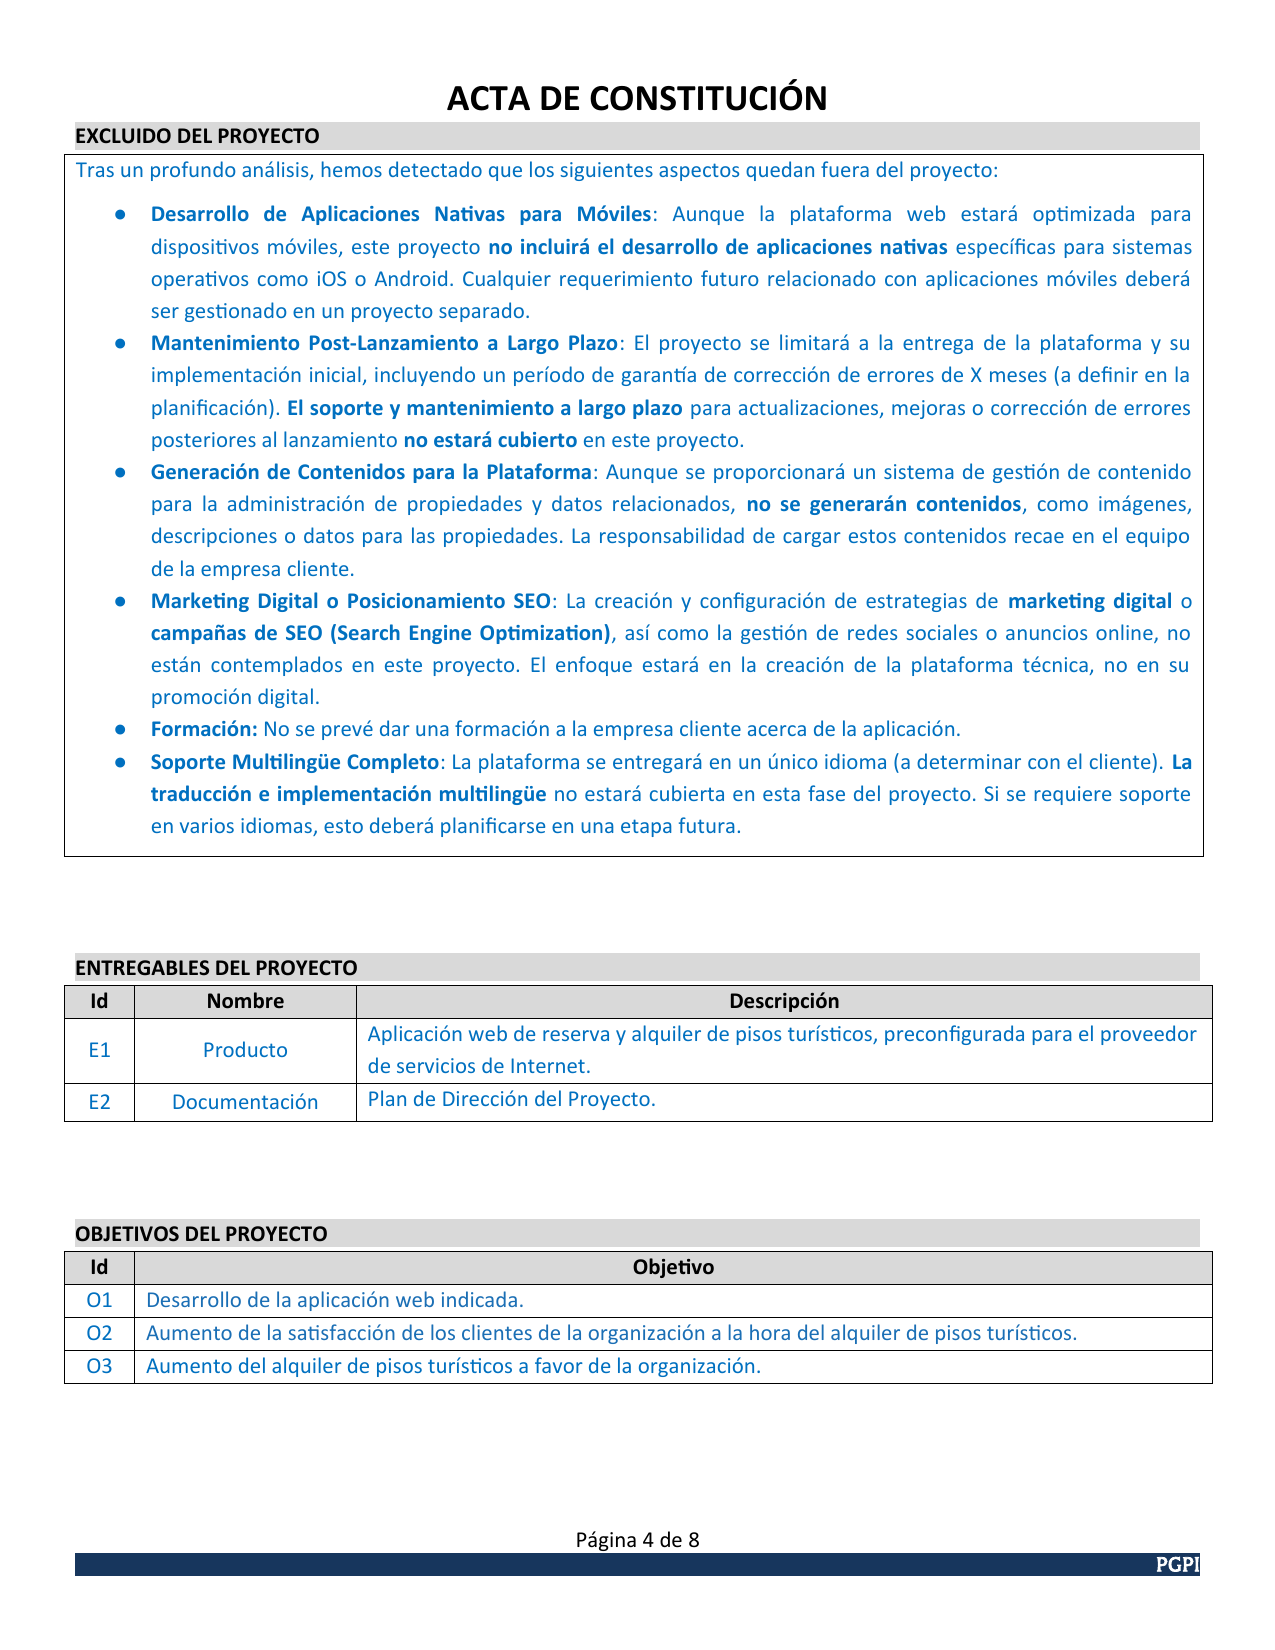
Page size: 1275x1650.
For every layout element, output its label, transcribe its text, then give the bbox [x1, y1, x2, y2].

text EXCLUIDO DEL PROYECTO [75, 122, 1200, 150]
text ENTREGABLES DEL PROYECTO [75, 953, 1200, 981]
table_cell Aplicación web de reserva y alquiler de pisos turísticos, preconfigurada para el proveedor de servicios de Internet. [357, 1019, 1212, 1083]
table_header Nombre [135, 986, 356, 1018]
table_header Objetivo [135, 1252, 1212, 1284]
table_cell O3 [65, 1351, 134, 1383]
table_header Descripción [357, 986, 1212, 1018]
table_header Id [65, 986, 134, 1018]
table_cell Desarrollo de la aplicación web indicada. [135, 1285, 1212, 1317]
text OBJETIVOS DEL PROYECTO [75, 1219, 1200, 1247]
table_cell E2 [65, 1084, 134, 1121]
table_cell E1 [65, 1019, 134, 1083]
table_cell Producto [135, 1019, 356, 1083]
table_header Id [65, 1252, 134, 1284]
table_header Tras un profundo análisis, hemos detectado que los siguientes aspectos quedan fuera del proyecto: Desarrollo de Aplicaciones Nativas para Móviles: Aunque la plataforma web estará optimizada para dispositivos móviles, este proyecto no incluirá el desarrollo de aplicaciones nativas específicas para sistemas operativos como iOS o Android. Cualquier requerimiento futuro relacionado con aplicaciones móviles deberá ser gestionado en un proyecto separado. Mantenimiento Post-Lanzamiento a Largo Plazo: El proyecto se limitará a la entrega de la plataforma y su implementación inicial, incluyendo un período de garantía de corrección de errores de X meses (a definir en la planificación). El soporte y mantenimiento a largo plazo para actualizaciones, mejoras o corrección de errores posteriores al lanzamiento no estará cubierto en este proyecto. Generación de Contenidos para la Plataforma: Aunque se proporcionará un sistema de gestión de contenido para la administración de propiedades y datos relacionados, no se generarán contenidos, como imágenes, descripciones o datos para las propiedades. La responsabilidad de cargar estos contenidos recae en el equipo de la empresa cliente. Marketing Digital o Posicionamiento SEO: La creación y configuración de estrategias de marketing digital o campañas de SEO (Search Engine Optimization), así como la gestión de redes sociales o anuncios online, no están contemplados en este proyecto. El enfoque estará en la creación de la plataforma técnica, no en su promoción digital. Formación: No se prevé dar una formación a la empresa cliente acerca de la aplicación. Soporte Multilingüe Completo: La plataforma se entregará en un único idioma (a determinar con el cliente). La traducción e implementación multilingüe no estará cubierta en esta fase del proyecto. Si se requiere soporte en varios idiomas, esto deberá planificarse en una etapa futura. [65, 155, 1203, 856]
table_cell Aumento del alquiler de pisos turísticos a favor de la organización. [135, 1351, 1212, 1383]
table_cell Plan de Dirección del Proyecto. [357, 1084, 1212, 1121]
table_cell O1 [65, 1285, 134, 1317]
table_cell O2 [65, 1318, 134, 1350]
table_cell Aumento de la satisfacción de los clientes de la organización a la hora del alquiler de pisos turísticos. [135, 1318, 1212, 1350]
table_cell Documentación [135, 1084, 356, 1121]
